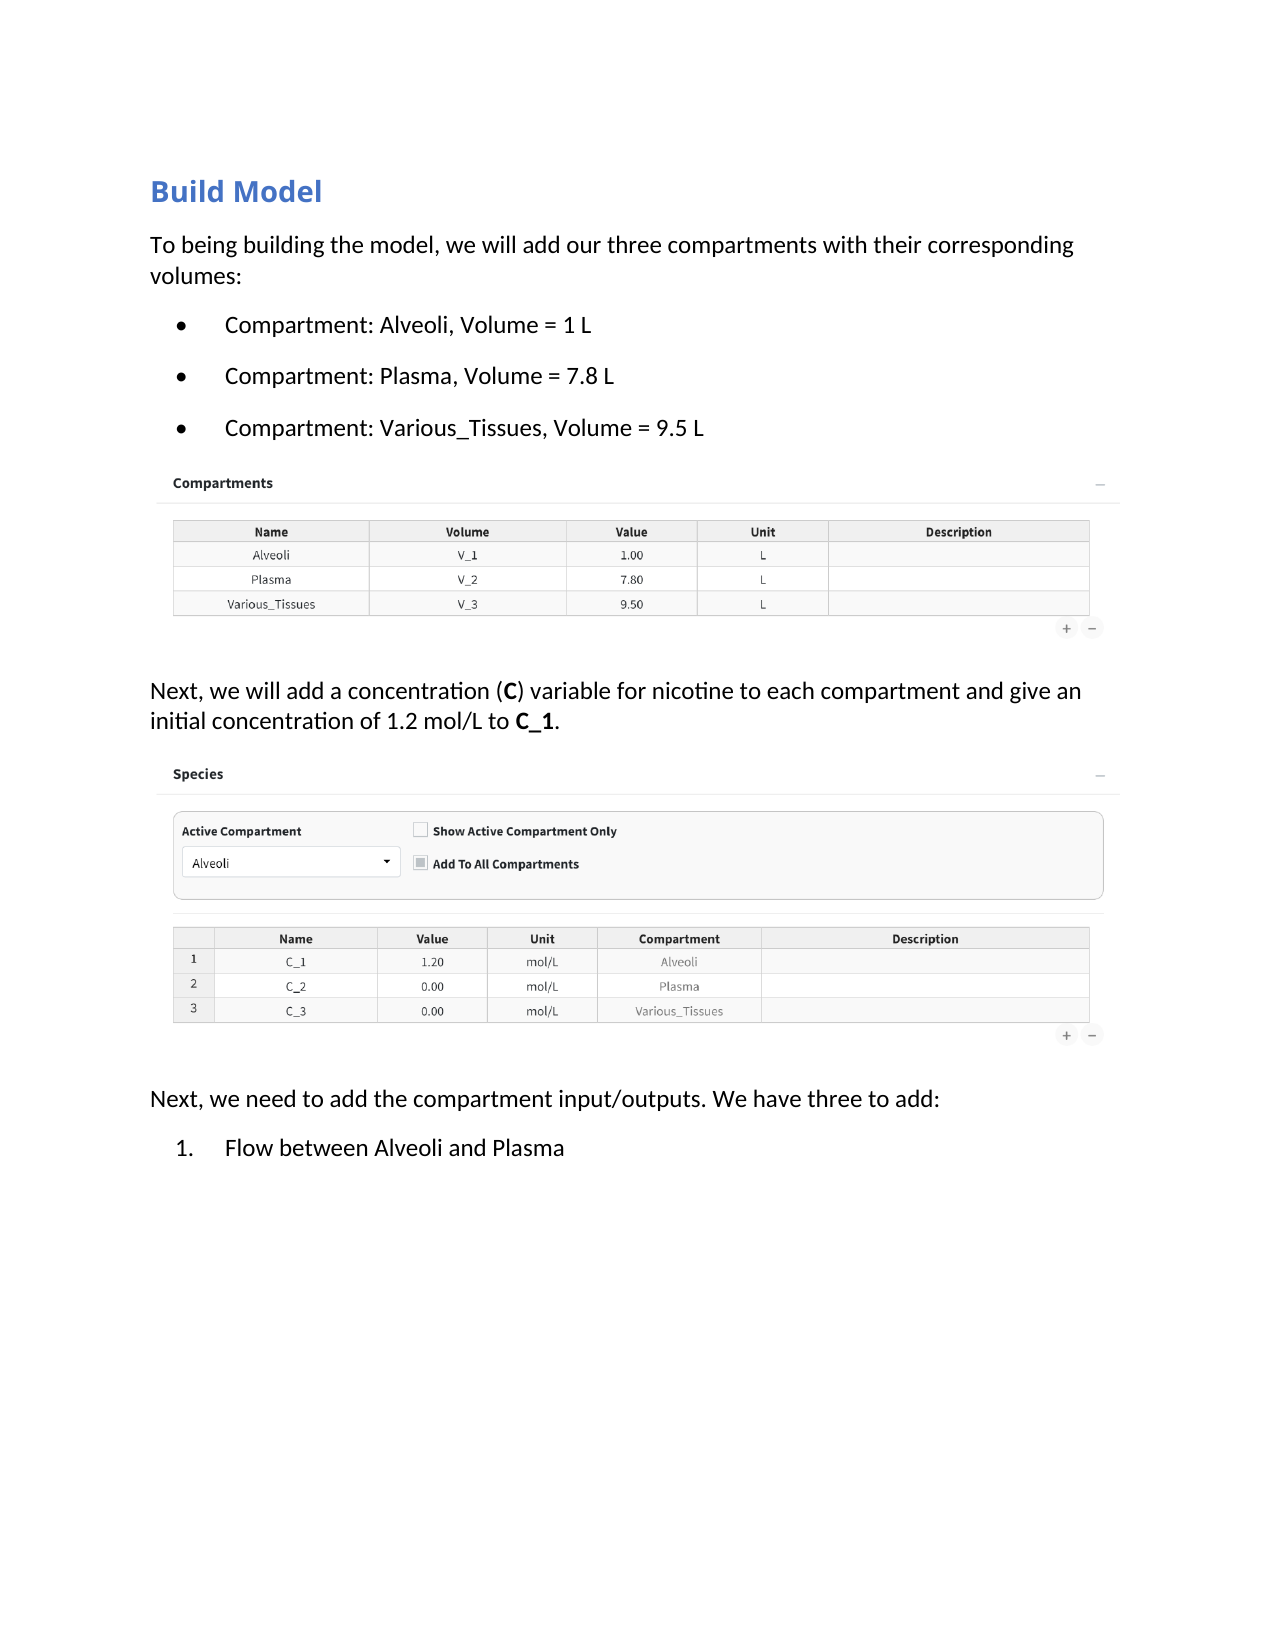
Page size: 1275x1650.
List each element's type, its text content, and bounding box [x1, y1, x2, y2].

subtitle Build Model [150, 171, 1125, 211]
list Flow between Alveoli and Plasma [175, 1132, 1125, 1162]
text Next, we will add a concentration (C) variable for nicotine to each compartment and give an initial concentration of 1.2 mol/L to C_1. [150, 675, 1125, 736]
picture [150, 754, 1125, 1062]
picture [150, 463, 1125, 655]
text Next, we need to add the compartment input/outputs. We have three to add: [150, 1083, 1125, 1113]
list Compartment: Various_Tissues, Volume = 9.5 L [175, 412, 1125, 442]
text To being building the model, we will add our three compartments with their corresponding volumes: [150, 229, 1125, 290]
list Compartment: Plasma, Volume = 7.8 L [175, 360, 1125, 391]
list Compartment: Alveoli, Volume = 1 L [175, 309, 1125, 339]
